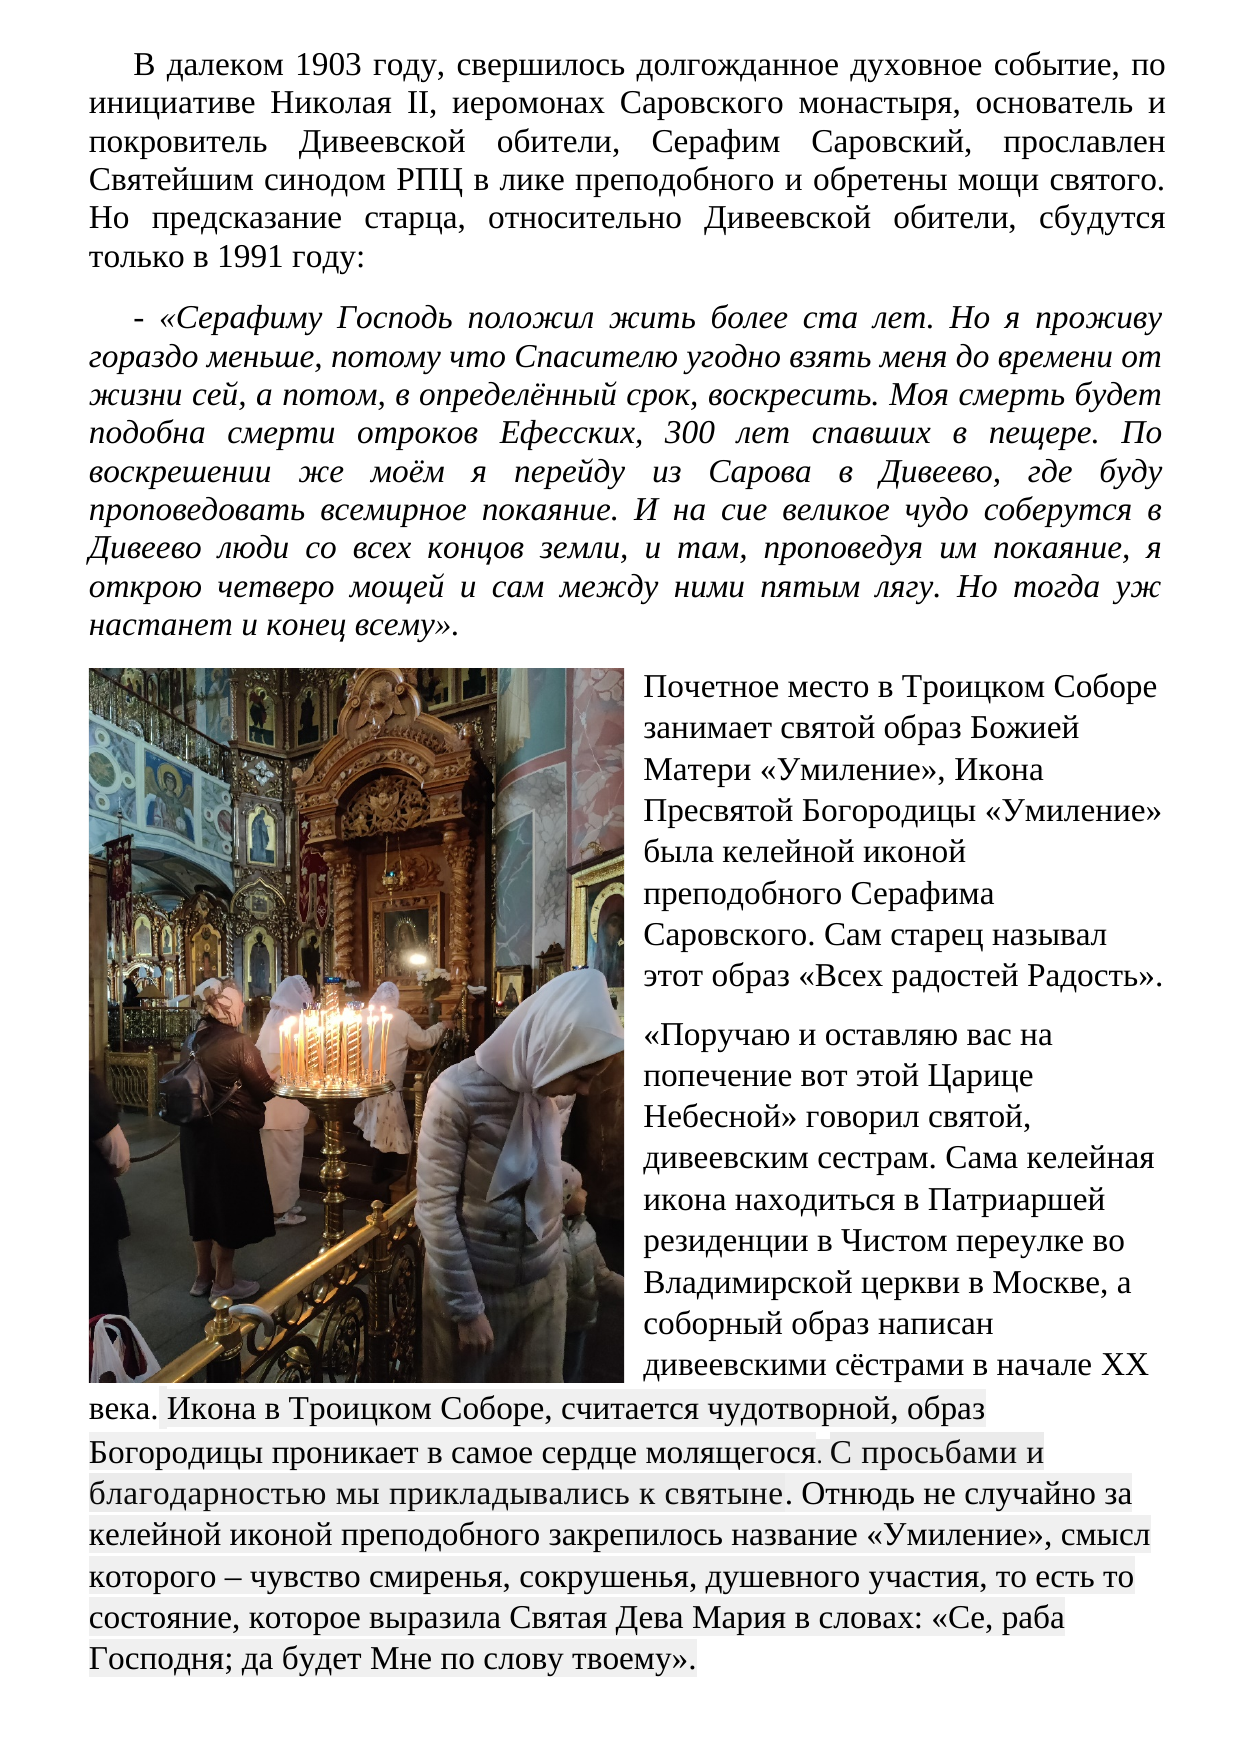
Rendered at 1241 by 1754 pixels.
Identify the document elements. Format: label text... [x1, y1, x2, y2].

text «Поручаю и оставляю вас на попечение вот этой Царице Небесной» говорил святой, дивеевским сестрам. Сама келейная икона находиться в Патриаршей резиденции в Чистом переулке во Владимирской церкви в Москве, а соборный образ написан дивеевскими сёстрами в начале XX века. Икона в Троицком Соборе, считается чудотворной, образ Богородицы проникает в самое сердце молящегося. С просьбами и благодарностью мы прикладывались к святыне. Отнюдь не случайно за келейной иконой преподобного закрепилось название «Умиление», смысл которого – чувство смиренья, сокрушенья, душевного участия, то есть то состояние, которое выразила Святая Дева Мария в словах: «Се, раба Господня; да будет Мне по слову твоему». [89, 1014, 1167, 1677]
subtitle - «Серафиму Господь положил жить более ста лет. Но я проживу гораздо меньше, потому что Спасителю угодно взять меня до времени от жизни сей, а потом, в определённый срок, воскресить. Моя смерть будет подобна смерти отроков Ефесских, 300 лет спавших в пещере. По воскрешении же моём я перейду из Сарова в Дивеево, где буду проповедовать всемирное покаяние. И на сие великое чудо соберутся в Дивеево люди со всех концов земли, и там, проповедуя им покаяние, я открою четверо мощей и сам между ними пятым лягу. Но тогда уж настанет и конец всему». [89, 298, 1167, 643]
subtitle В далеком 1903 году, свершилось долгожданное духовное событие, по инициативе Николая II, иеромонах Саровского монастыря, основатель и покровитель Дивеевской обители, Серафим Саровский, прославлен Святейшим синодом РПЦ в лике преподобного и обретены мощи святого. Но предсказание старца, относительно Дивеевской обители, сбудутся только в 1991 году: [89, 44, 1167, 274]
picture [88, 668, 625, 1383]
text Почетное место в Троицком Соборе занимает святой образ Божией Матери «Умиление», Икона Пресвятой Богородицы «Умиление» была келейной иконой преподобного Серафима Саровского. Сам старец называл этот образ «Всех радостей Радость». [89, 666, 1167, 994]
